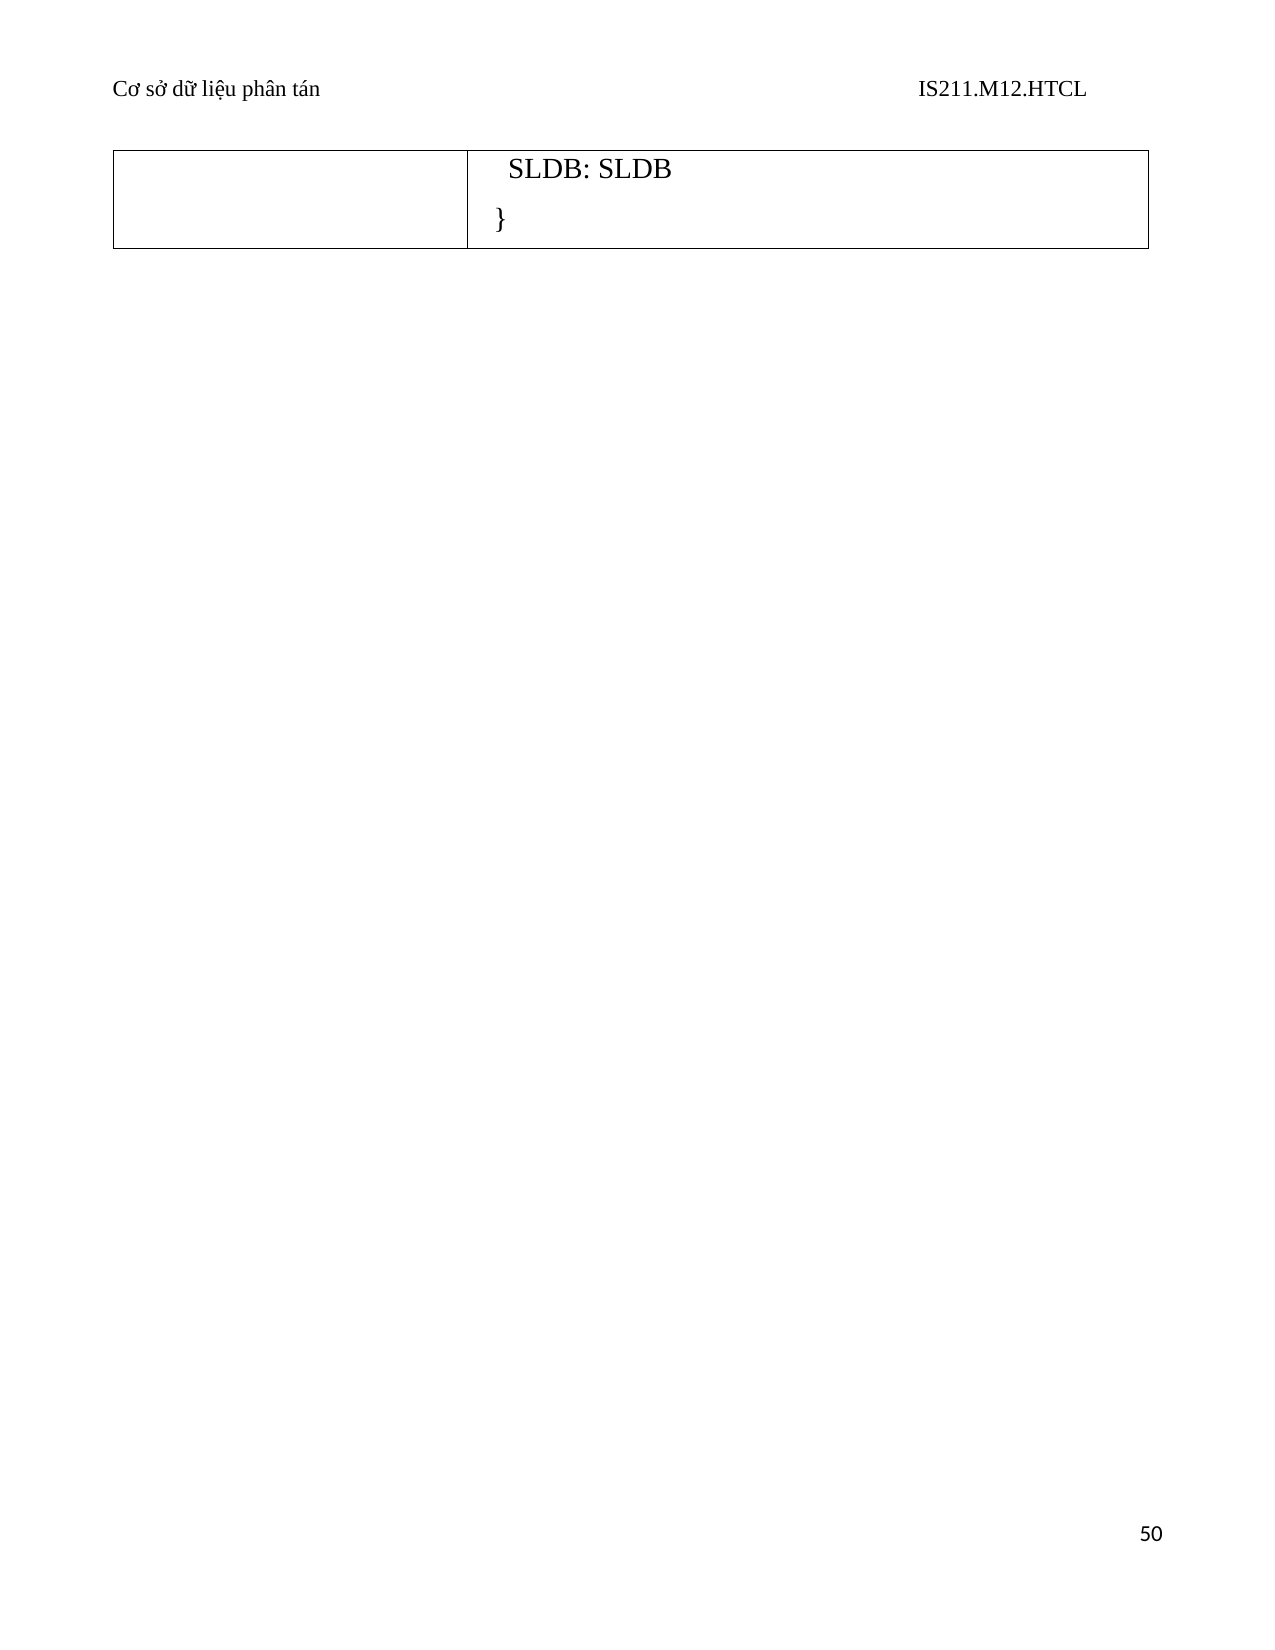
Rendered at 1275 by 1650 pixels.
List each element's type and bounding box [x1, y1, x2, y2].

table_cell [114, 151, 467, 248]
table_cell [468, 151, 1148, 248]
